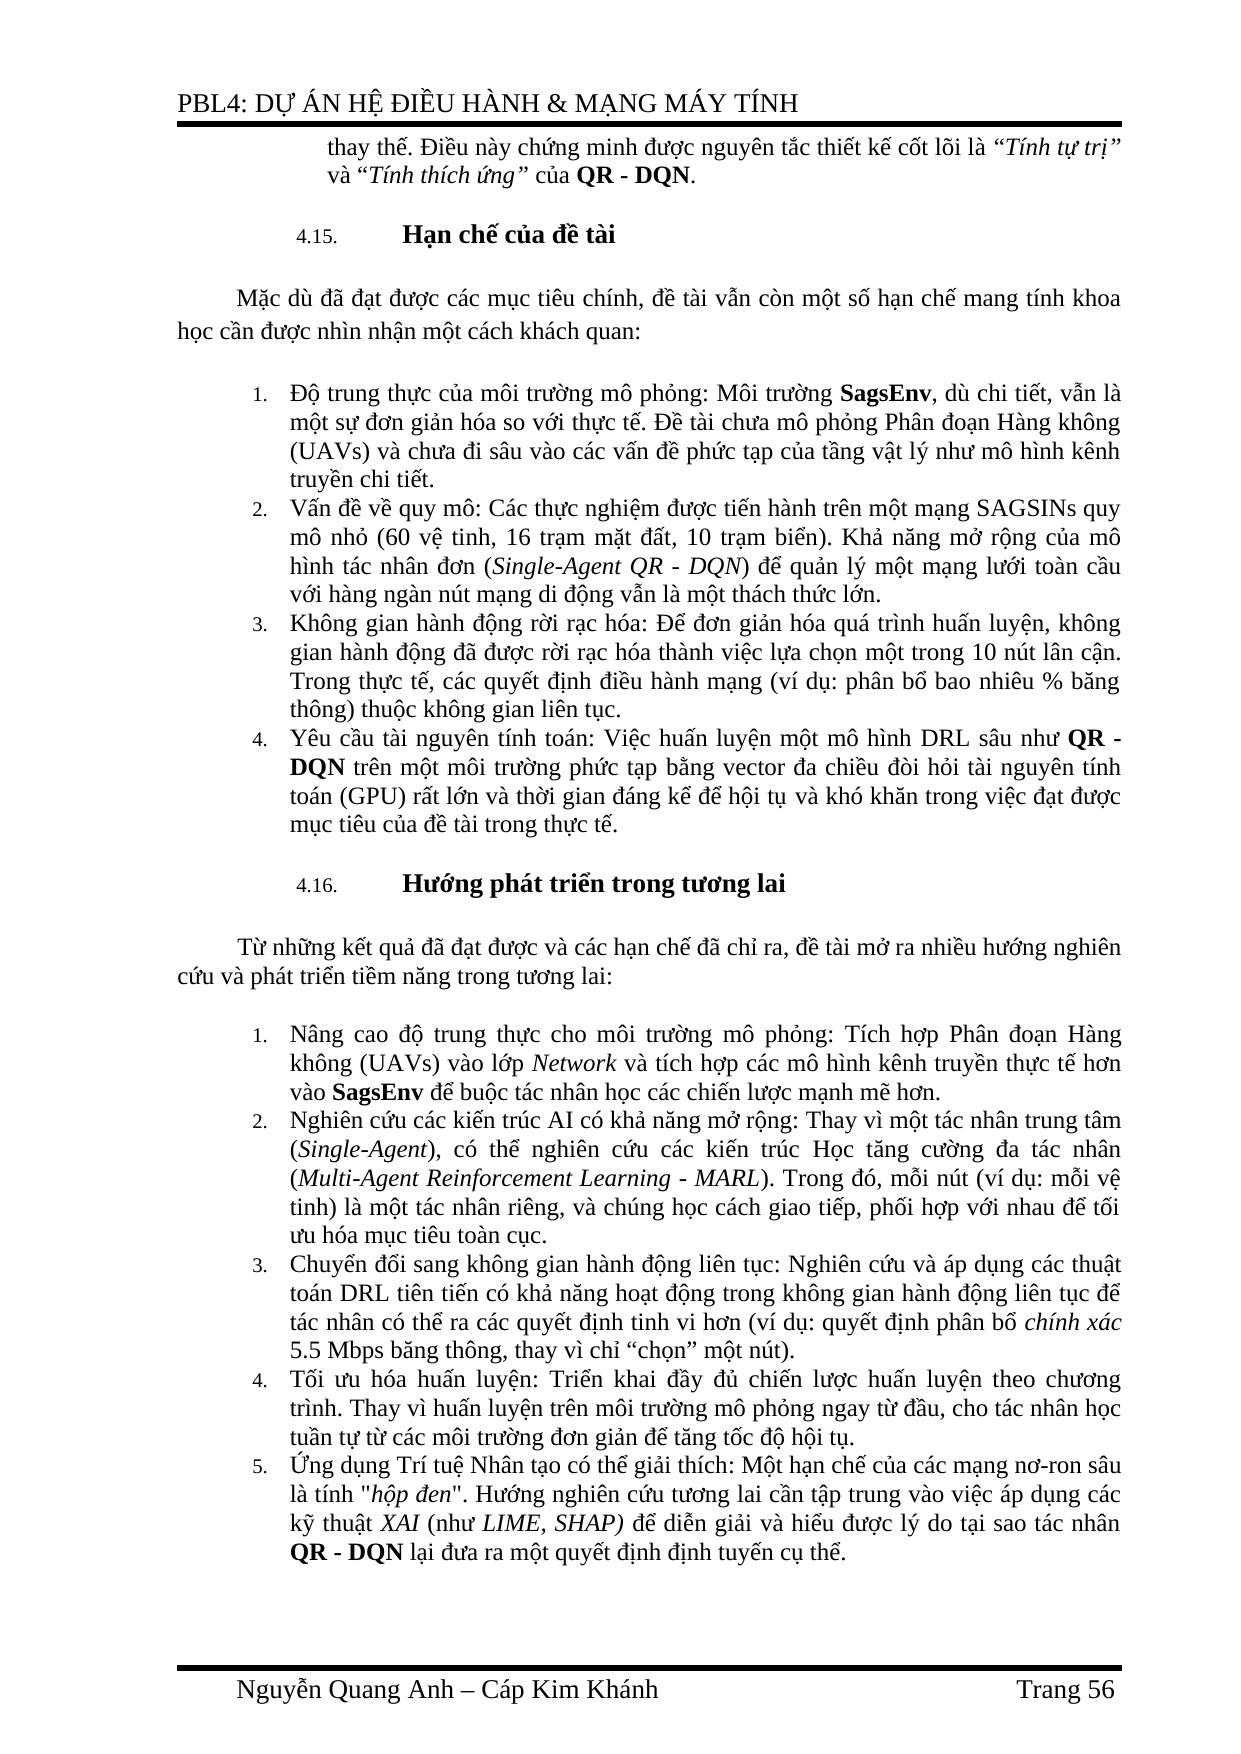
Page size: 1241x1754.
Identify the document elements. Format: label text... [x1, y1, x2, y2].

list Ứng dụng Trí tuệ Nhân tạo có thể giải thích: Một hạn chế của các mạng nơ-ron sâu là tính "hộp đen". Hướng nghiên cứu tương lai cần tập trung vào việc áp dụng các kỹ thuật XAI (như LIME, SHAP) để diễn giải và hiểu được lý do tại sao tác nhân QR - DQN lại đưa ra một quyết định định tuyến cụ thể. [252, 1450, 1122, 1565]
text Mặc dù đã đạt được các mục tiêu chính, đề tài vẫn còn một số hạn chế mang tính khoa học cần được nhìn nhận một cách khách quan: [177, 283, 1122, 345]
list Độ trung thực của môi trường mô phỏng: Môi trường SagsEnv, dù chi tiết, vẫn là một sự đơn giản hóa so với thực tế. Đề tài chưa mô phỏng Phân đoạn Hàng không (UAVs) và chưa đi sâu vào các vấn đề phức tạp của tầng vật lý như mô hình kênh truyền chi tiết. [252, 378, 1122, 493]
list Nâng cao độ trung thực cho môi trường mô phỏng: Tích hợp Phân đoạn Hàng không (UAVs) vào lớp Network và tích hợp các mô hình kênh truyền thực tế hơn vào SagsEnv để buộc tác nhân học các chiến lược mạnh mẽ hơn. [252, 1019, 1122, 1105]
subtitle Hướng phát triển trong tương lai [237, 867, 1122, 899]
list Chuyển đổi sang không gian hành động liên tục: Nghiên cứu và áp dụng các thuật toán DRL tiên tiến có khả năng hoạt động trong không gian hành động liên tục để tác nhân có thể ra các quyết định tinh vi hơn (ví dụ: quyết định phân bổ chính xác 5.5 Mbps băng thông, thay vì chỉ “chọn” một nút). [252, 1249, 1122, 1364]
list Yêu cầu tài nguyên tính toán: Việc huấn luyện một mô hình DRL sâu như QR - DQN trên một môi trường phức tạp bằng vector đa chiều đòi hỏi tài nguyên tính toán (GPU) rất lớn và thời gian đáng kể để hội tụ và khó khăn trong việc đạt được mục tiêu của đề tài trong thực tế. [252, 723, 1122, 838]
list Nghiên cứu các kiến trúc AI có khả năng mở rộng: Thay vì một tác nhân trung tâm (Single-Agent), có thể nghiên cứu các kiến trúc Học tăng cường đa tác nhân (Multi-Agent Reinforcement Learning - MARL). Trong đó, mỗi nút (ví dụ: mỗi vệ tinh) là một tác nhân riêng, và chúng học cách giao tiếp, phối hợp với nhau để tối ưu hóa mục tiêu toàn cục. [252, 1105, 1122, 1249]
text Từ những kết quả đã đạt được và các hạn chế đã chỉ ra, đề tài mở ra nhiều hướng nghiên cứu và phát triển tiềm năng trong tương lai: [177, 932, 1122, 990]
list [289, 132, 1122, 189]
list Vấn đề về quy mô: Các thực nghiệm được tiến hành trên một mạng SAGSINs quy mô nhỏ (60 vệ tinh, 16 trạm mặt đất, 10 trạm biển). Khả năng mở rộng của mô hình tác nhân đơn (Single-Agent QR - DQN) để quản lý một mạng lưới toàn cầu với hàng ngàn nút mạng di động vẫn là một thách thức lớn. [252, 493, 1122, 608]
list Không gian hành động rời rạc hóa: Để đơn giản hóa quá trình huấn luyện, không gian hành động đã được rời rạc hóa thành việc lựa chọn một trong 10 nút lân cận. Trong thực tế, các quyết định điều hành mạng (ví dụ: phân bổ bao nhiêu % băng thông) thuộc không gian liên tục. [252, 608, 1122, 723]
list Tối ưu hóa huấn luyện: Triển khai đầy đủ chiến lược huấn luyện theo chương trình. Thay vì huấn luyện trên môi trường mô phỏng ngay từ đầu, cho tác nhân học tuần tự từ các môi trường đơn giản để tăng tốc độ hội tụ. [252, 1364, 1122, 1450]
subtitle Hạn chế của đề tài [237, 218, 1122, 249]
